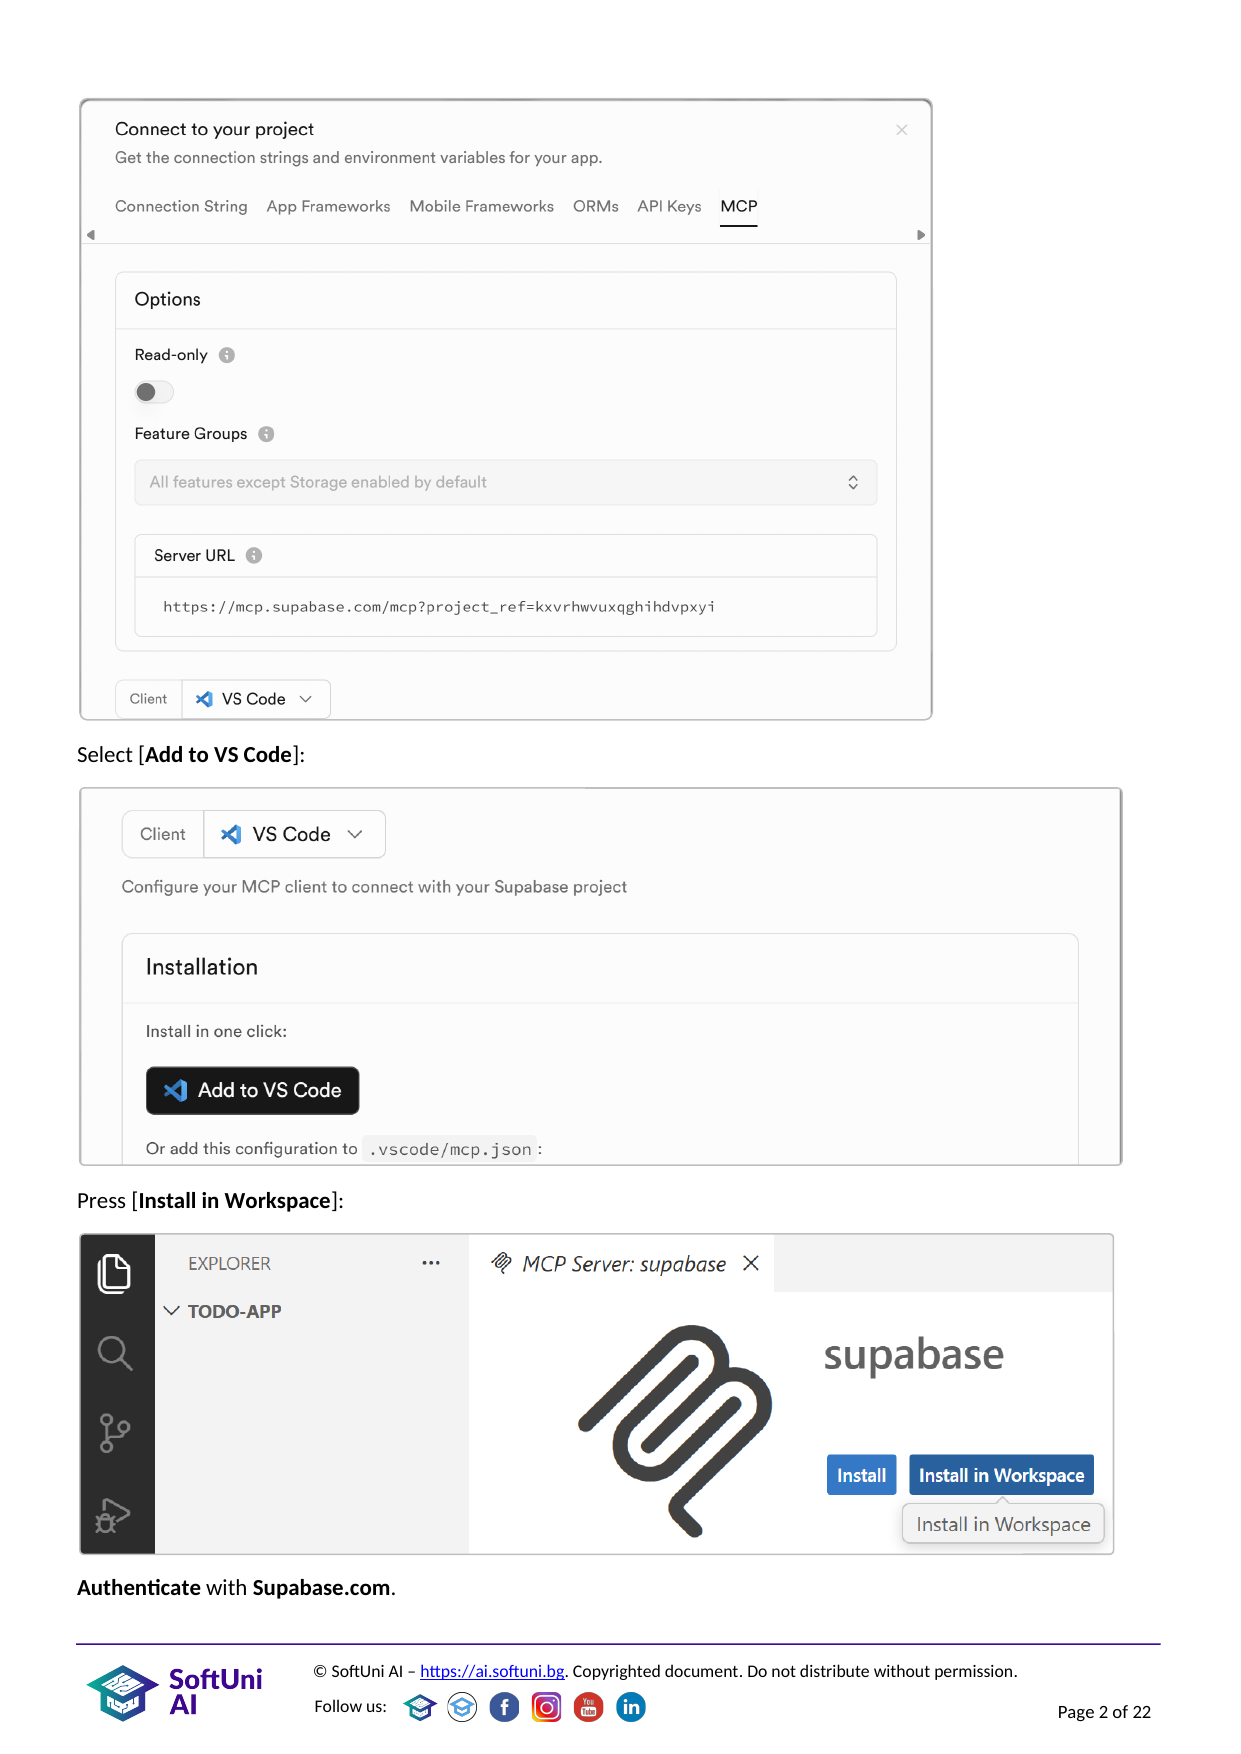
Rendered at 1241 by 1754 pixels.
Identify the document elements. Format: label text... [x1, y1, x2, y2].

text Authenticate with Supabase.com. [77, 1573, 1163, 1601]
text Select [Add to VS Code]: [77, 740, 1163, 768]
picture [447, 1692, 477, 1722]
picture [81, 789, 1121, 1164]
picture [81, 1235, 1112, 1553]
picture [637, 1713, 646, 1722]
picture [616, 1713, 625, 1722]
picture [616, 1692, 625, 1701]
picture [637, 1692, 646, 1701]
picture [573, 1692, 604, 1722]
picture [83, 1663, 265, 1723]
text Press [Install in Workspace]: [77, 1186, 1163, 1214]
picture [531, 1692, 562, 1722]
picture [630, 1704, 639, 1714]
picture [81, 100, 931, 719]
picture [401, 1693, 439, 1722]
picture [489, 1692, 519, 1722]
